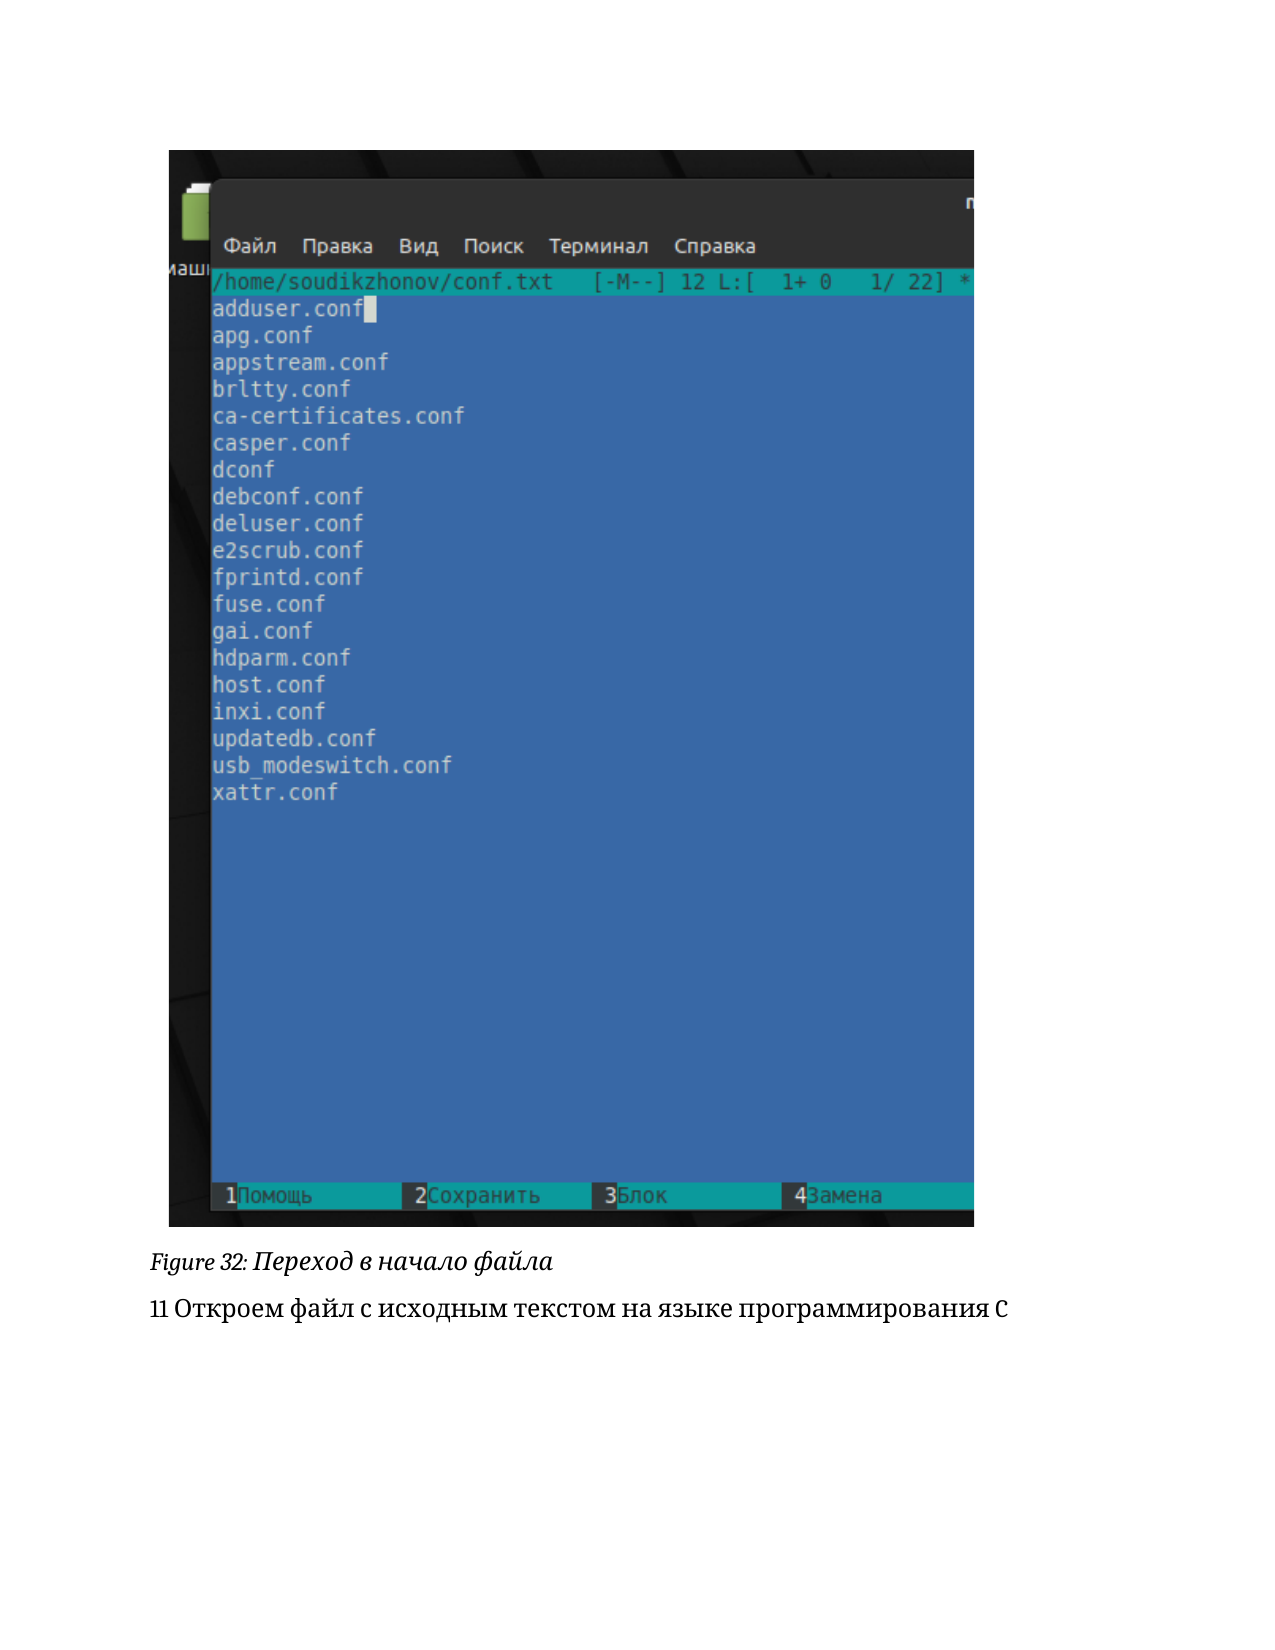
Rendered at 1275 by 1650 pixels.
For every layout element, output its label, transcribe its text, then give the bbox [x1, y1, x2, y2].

text Figure 32: Переход в начало файла [150, 1248, 1125, 1276]
text 11 Откроем файл с исходным текстом на языке программирования C [150, 1295, 1125, 1324]
picture [168, 150, 975, 1227]
